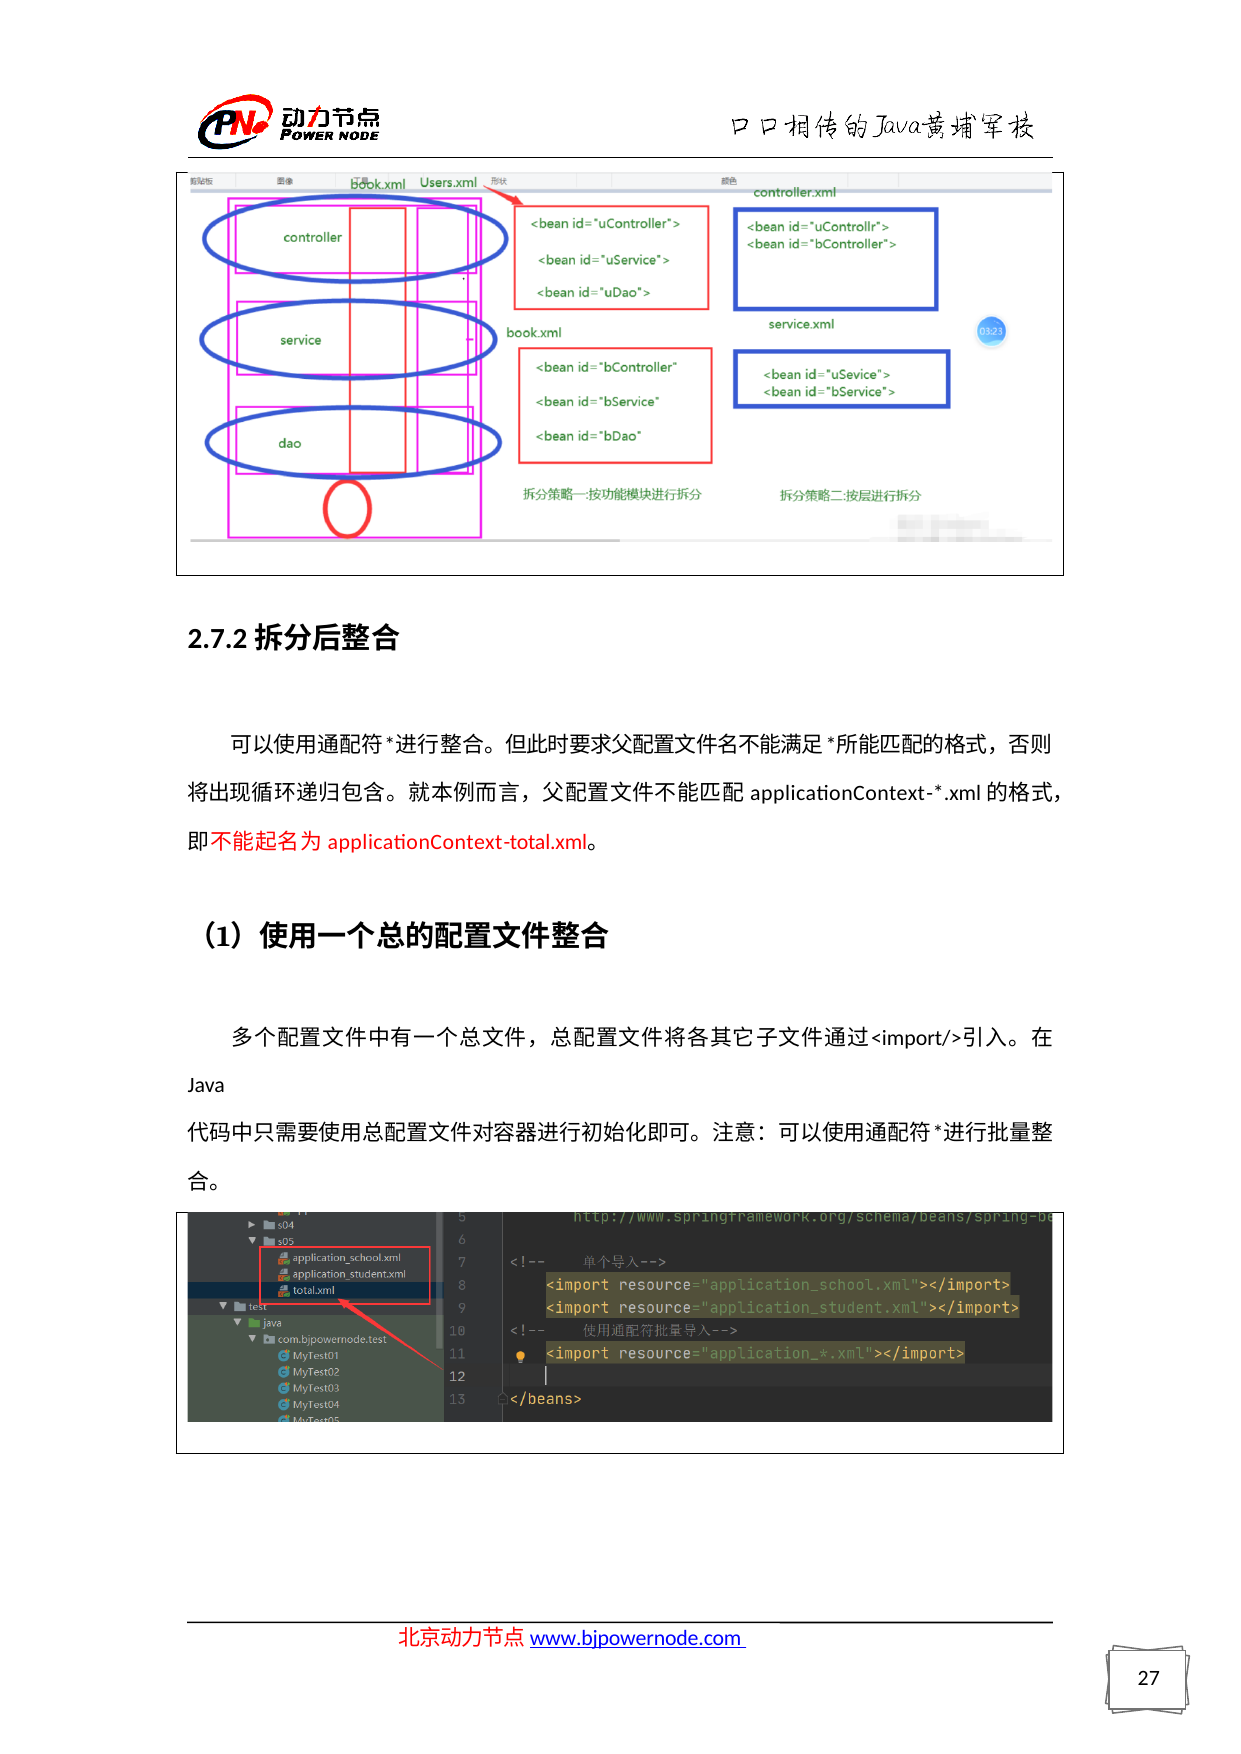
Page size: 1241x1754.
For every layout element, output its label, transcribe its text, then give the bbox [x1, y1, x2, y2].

text 代码中只需要使用总配置文件对容器进行初始化即可。注意：可以使用通配符*进行批量整合。 [187, 1114, 1053, 1196]
picture [187, 1212, 1053, 1422]
text 多个配置文件中有一个总文件，总配置文件将各其它子文件通过<import/>引入。在 Java [187, 1020, 1053, 1101]
subtitle （1）使用一个总的配置文件整合 [187, 901, 1053, 966]
table_header [177, 173, 1063, 575]
picture [187, 172, 1053, 542]
text 可以使用通配符*进行整合。但此时要求父配置文件名不能满足*所能匹配的格式，否则将出现循环递归包含。就本例而言，父配置文件不能匹配 applicationContext-*.xml 的格式，即不能起名为applicationContext-total.xml。 [187, 726, 1053, 856]
table_header [177, 1213, 1063, 1453]
picture [187, 88, 1053, 155]
subtitle 2.7.2 拆分后整合 [187, 603, 1053, 668]
